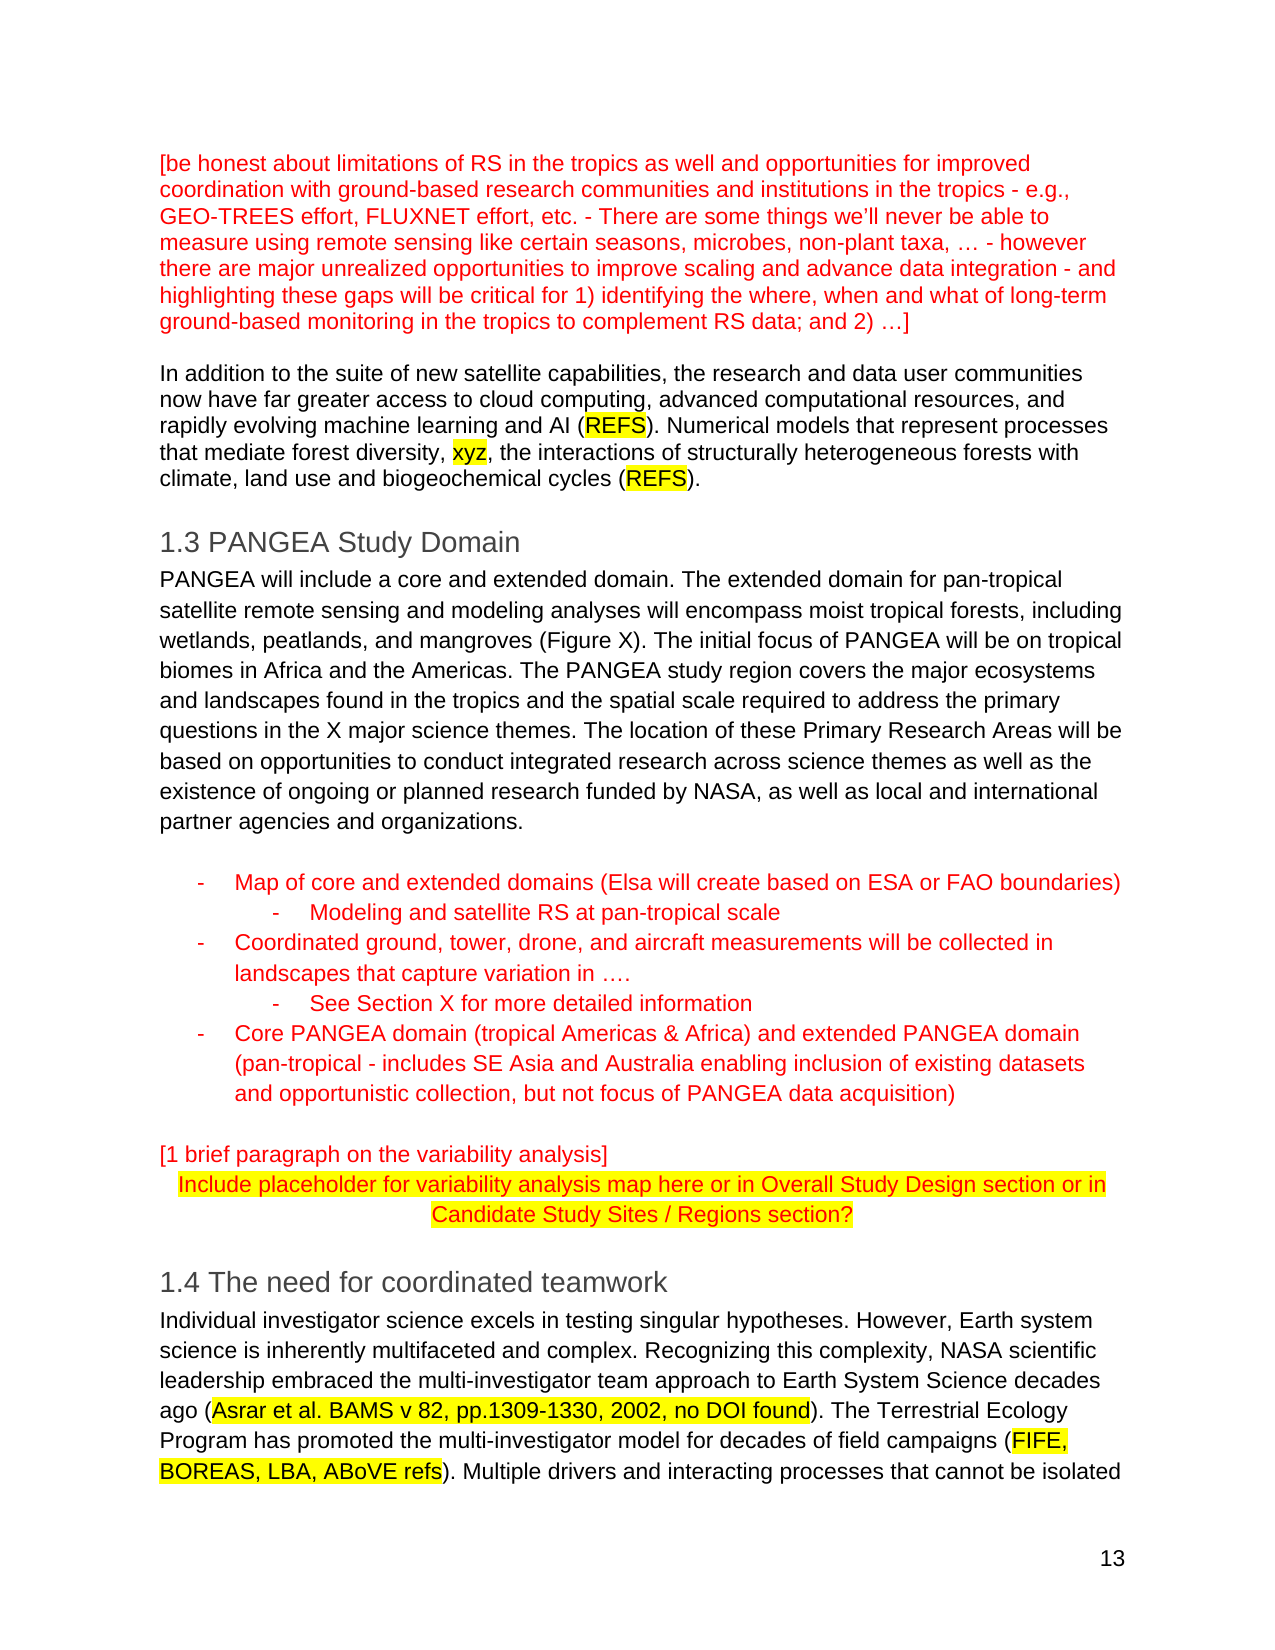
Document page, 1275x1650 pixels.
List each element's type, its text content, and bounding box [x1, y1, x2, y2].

list Map of core and extended domains (Elsa will create based on ESA or FAO boundaries) [197, 869, 1125, 895]
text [159, 1307, 1125, 1484]
subtitle 1.4 The need for coordinated teamwork [159, 1265, 1125, 1298]
list Modeling and satellite RS at pan-tropical scale [272, 899, 1125, 926]
subtitle 1.3 PANGEA Study Domain [159, 524, 1125, 558]
list See Section X for more detailed information [272, 990, 1125, 1016]
text PANGEA will include a core and extended domain. The extended domain for pan-tropical satellite remote sensing and modeling analyses will encompass moist tropical forests, including wetlands, peatlands, and mangroves (Figure X). The initial focus of PANGEA will be on tropical biomes in Africa and the Americas. The PANGEA study region covers the major ecosystems and landscapes found in the tropics and the spatial scale required to address the primary questions in the X major science themes. The location of these Primary Research Areas will be based on opportunities to conduct integrated research across science themes as well as the existence of ongoing or planned research funded by NASA, as well as local and international partner agencies and organizations. [159, 566, 1125, 834]
text [be honest about limitations of RS in the tropics as well and opportunities for improved coordination with ground-based research communities and institutions in the tropics - e.g., GEO-TREES effort, FLUXNET effort, etc. - There are some things we’ll never be able to measure using remote sensing like certain seasons, microbes, non-plant taxa, … - however there are major unrealized opportunities to improve scaling and advance data integration - and highlighting these gaps will be critical for 1) identifying the where, when and what of long-term ground-based monitoring in the tropics to complement RS data; and 2) …] [159, 150, 1125, 334]
list Core PANGEA domain (tropical Americas & Africa) and extended PANGEA domain (pan-tropical - includes SE Asia and Australia enabling inclusion of existing datasets and opportunistic collection, but not focus of PANGEA data acquisition) [197, 1020, 1125, 1107]
text [1 brief paragraph on the variability analysis] [159, 1141, 1125, 1167]
text In addition to the suite of new satellite capabilities, the research and data user communities now have far greater access to cloud computing, advanced computational resources, and rapidly evolving machine learning and AI (REFS). Numerical models that represent processes that mediate forest diversity, xyz, the interactions of structurally heterogeneous forests with climate, land use and biogeochemical cycles (REFS). [159, 359, 1125, 491]
list Coordinated ground, tower, drone, and aircraft measurements will be collected in landscapes that capture variation in …. [197, 929, 1125, 986]
text Include placeholder for variability analysis map here or in Overall Study Design section or in Candidate Study Sites / Regions section? [159, 1171, 1125, 1228]
